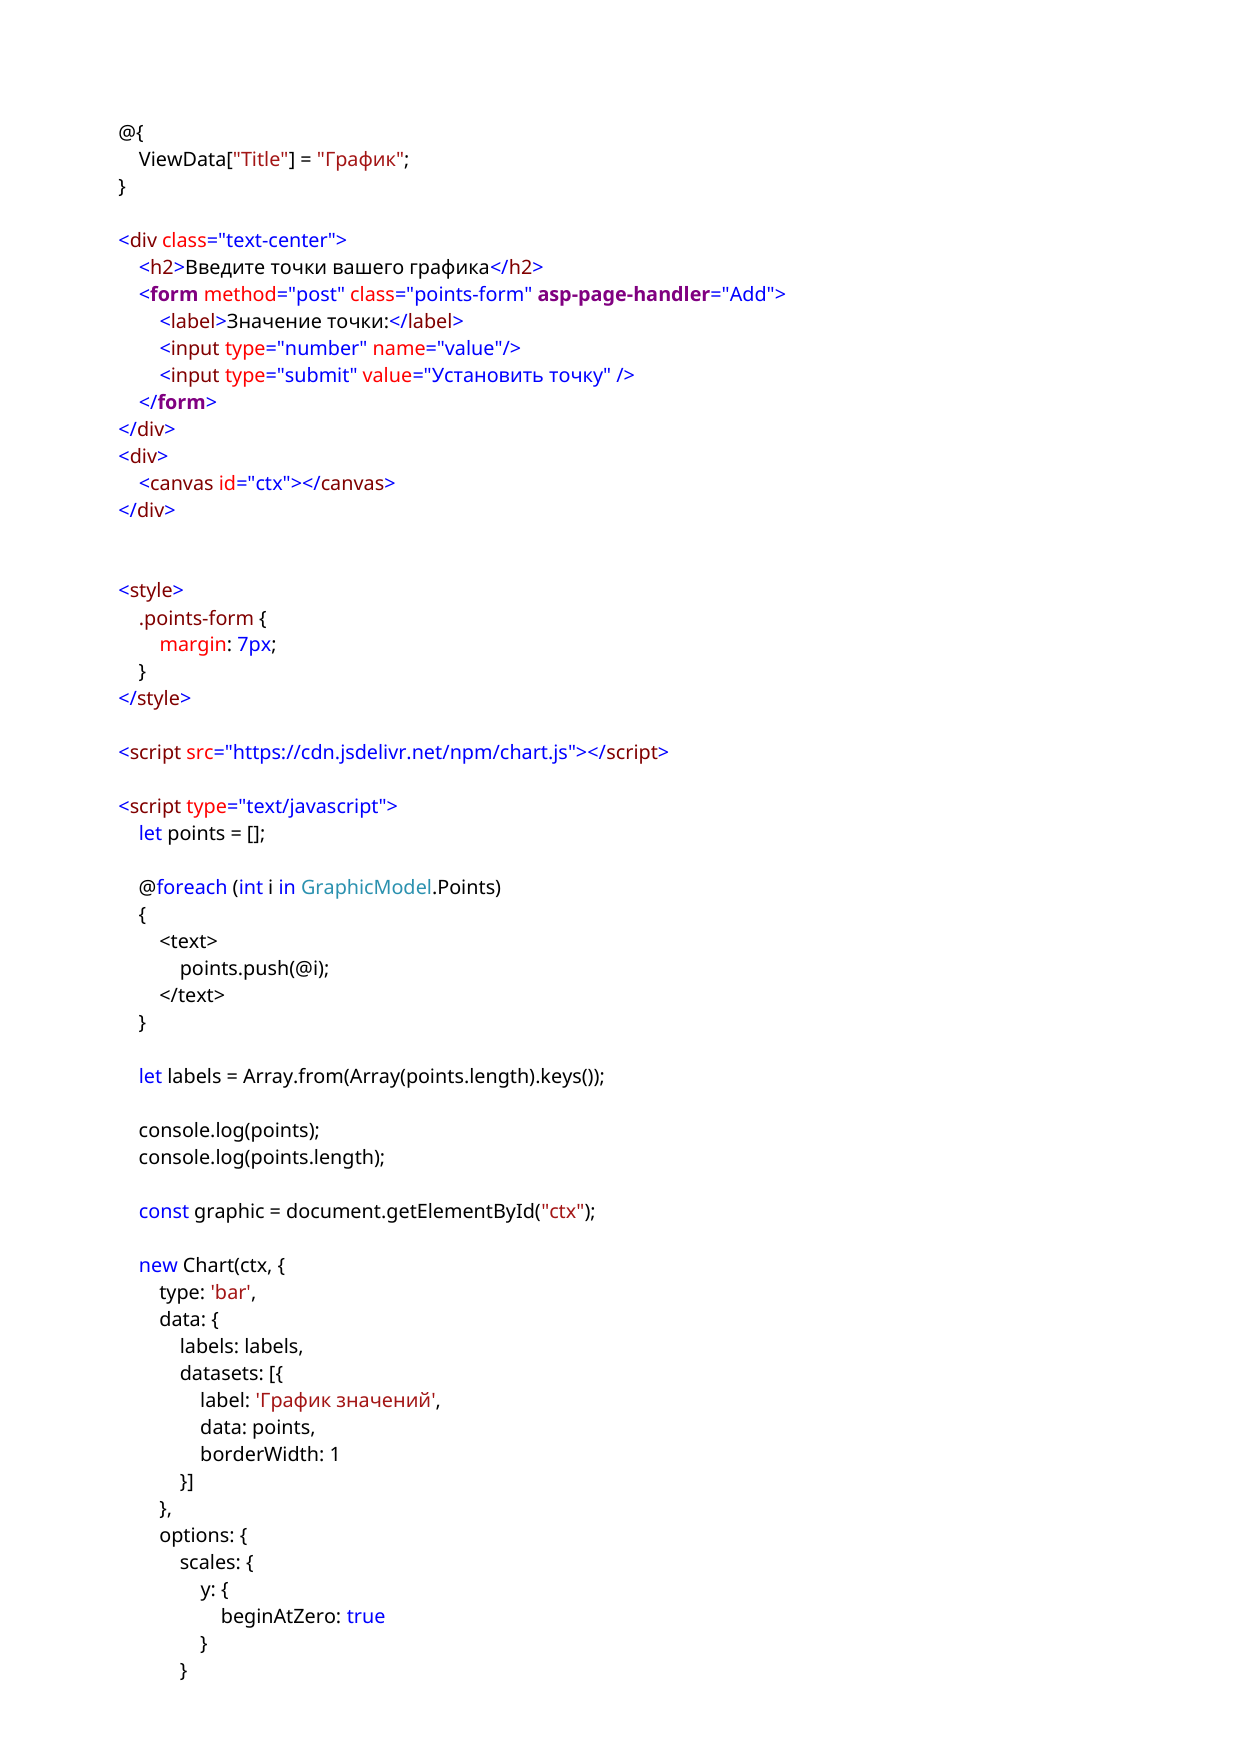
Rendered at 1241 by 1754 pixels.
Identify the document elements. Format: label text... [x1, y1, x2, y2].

text console.log(points); [118, 1116, 1181, 1143]
text } [118, 172, 1181, 199]
text y: { [118, 1575, 1181, 1602]
text <label>Значение точки:</label> [118, 307, 1181, 334]
text console.log(points.length); [118, 1143, 1181, 1170]
text @{ [118, 118, 1181, 145]
text <script type="text/javascript"> [118, 793, 1181, 819]
text labels: labels, [118, 1332, 1181, 1359]
text } [118, 1656, 1181, 1683]
text const graphic = document.getElementById("ctx"); [118, 1197, 1181, 1224]
text label: 'График значений', [118, 1386, 1181, 1413]
text <script src="https://cdn.jsdelivr.net/npm/chart.js"></script> [118, 739, 1181, 766]
text <text> [118, 927, 1181, 954]
text </div> [118, 415, 1181, 442]
text <canvas id="ctx"></canvas> [118, 469, 1181, 496]
text <style> [118, 577, 1181, 604]
text <input type="number" name="value"/> [118, 334, 1181, 361]
text </div> [118, 496, 1181, 523]
text data: points, [118, 1413, 1181, 1440]
text beginAtZero: true [118, 1602, 1181, 1629]
text .points-form { [118, 604, 1181, 631]
text borderWidth: 1 [118, 1440, 1181, 1467]
text ViewData["Title"] = "График"; [118, 145, 1181, 172]
text { [118, 901, 1181, 927]
text @foreach (int i in GraphicModel.Points) [118, 873, 1181, 901]
text options: { [118, 1521, 1181, 1548]
text datasets: [{ [118, 1359, 1181, 1386]
text <div class="text-center"> [118, 226, 1181, 253]
text } [118, 1629, 1181, 1656]
text <form method="post" class="points-form" asp-page-handler="Add"> [118, 280, 1181, 307]
text new Chart(ctx, { [118, 1251, 1181, 1278]
text scales: { [118, 1548, 1181, 1575]
text type: 'bar', [118, 1278, 1181, 1305]
text <div> [118, 442, 1181, 469]
text }, [118, 1494, 1181, 1521]
text let points = []; [118, 819, 1181, 847]
text </style> [118, 685, 1181, 712]
text }] [118, 1467, 1181, 1494]
text </form> [118, 388, 1181, 415]
text let labels = Array.from(Array(points.length).keys()); [118, 1062, 1181, 1089]
text } [118, 1008, 1181, 1035]
text <input type="submit" value="Установить точку" /> [118, 361, 1181, 388]
text <h2>Введите точки вашего графика</h2> [118, 253, 1181, 280]
text </text> [118, 981, 1181, 1008]
text points.push(@i); [118, 954, 1181, 981]
text margin: 7px; [118, 631, 1181, 658]
text data: { [118, 1305, 1181, 1332]
text } [118, 658, 1181, 685]
